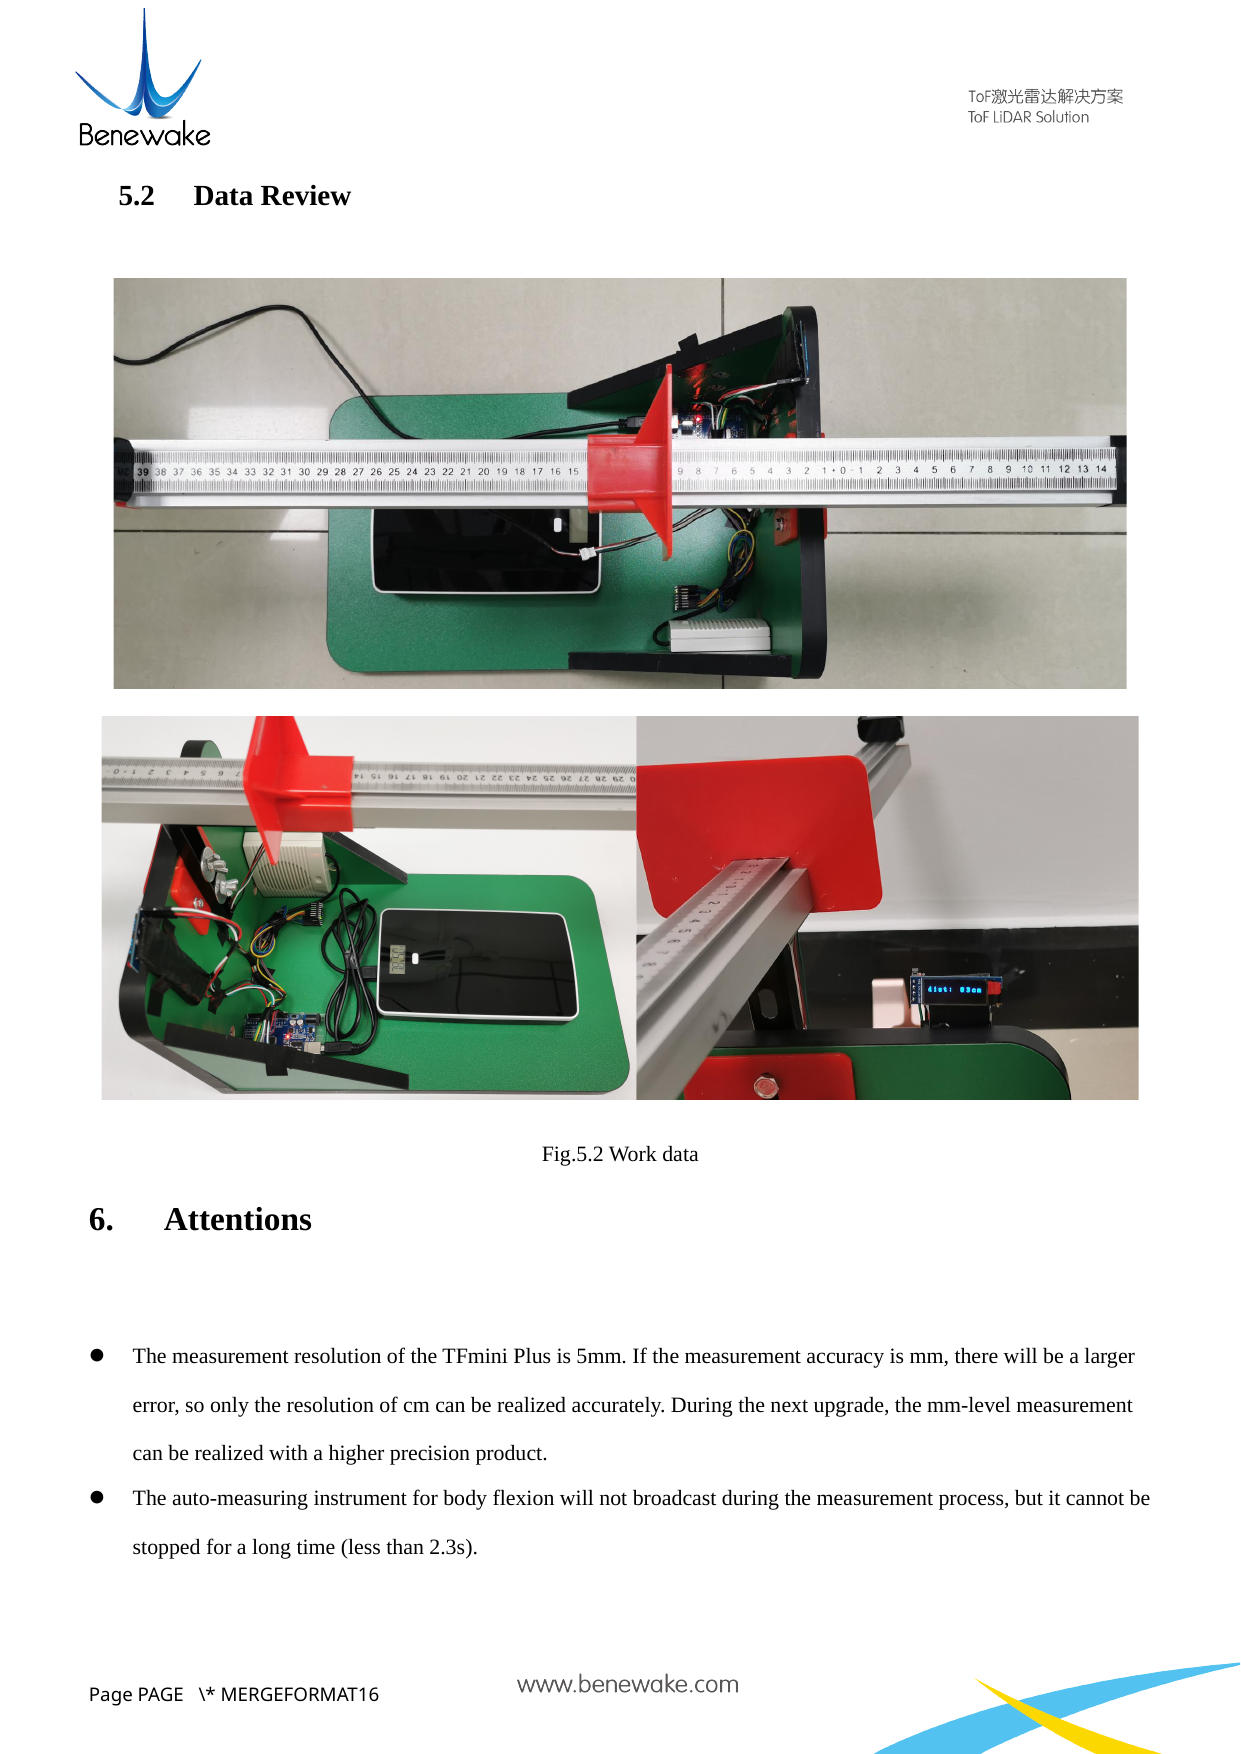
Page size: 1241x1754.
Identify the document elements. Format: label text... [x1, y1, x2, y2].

subtitle Attentions [89, 1186, 1152, 1251]
text Fig.5.2 Work data [89, 1137, 1152, 1169]
list The measurement resolution of the TFmini Plus is 5mm. If the measurement accuracy is mm, there will be a larger error, so only the resolution of cm can be realized accurately. During the next upgrade, the mm-level measurement can be realized with a higher precision product. [89, 1339, 1152, 1469]
subtitle Data Review [118, 162, 1152, 227]
picture [113, 278, 1127, 689]
picture [1, 3, 1241, 149]
picture [101, 716, 1139, 1100]
picture [0, 1626, 1241, 1754]
list The auto-measuring instrument for body flexion will not broadcast during the measurement process, but it cannot be stopped for a long time (less than 2.3s). [89, 1482, 1152, 1563]
